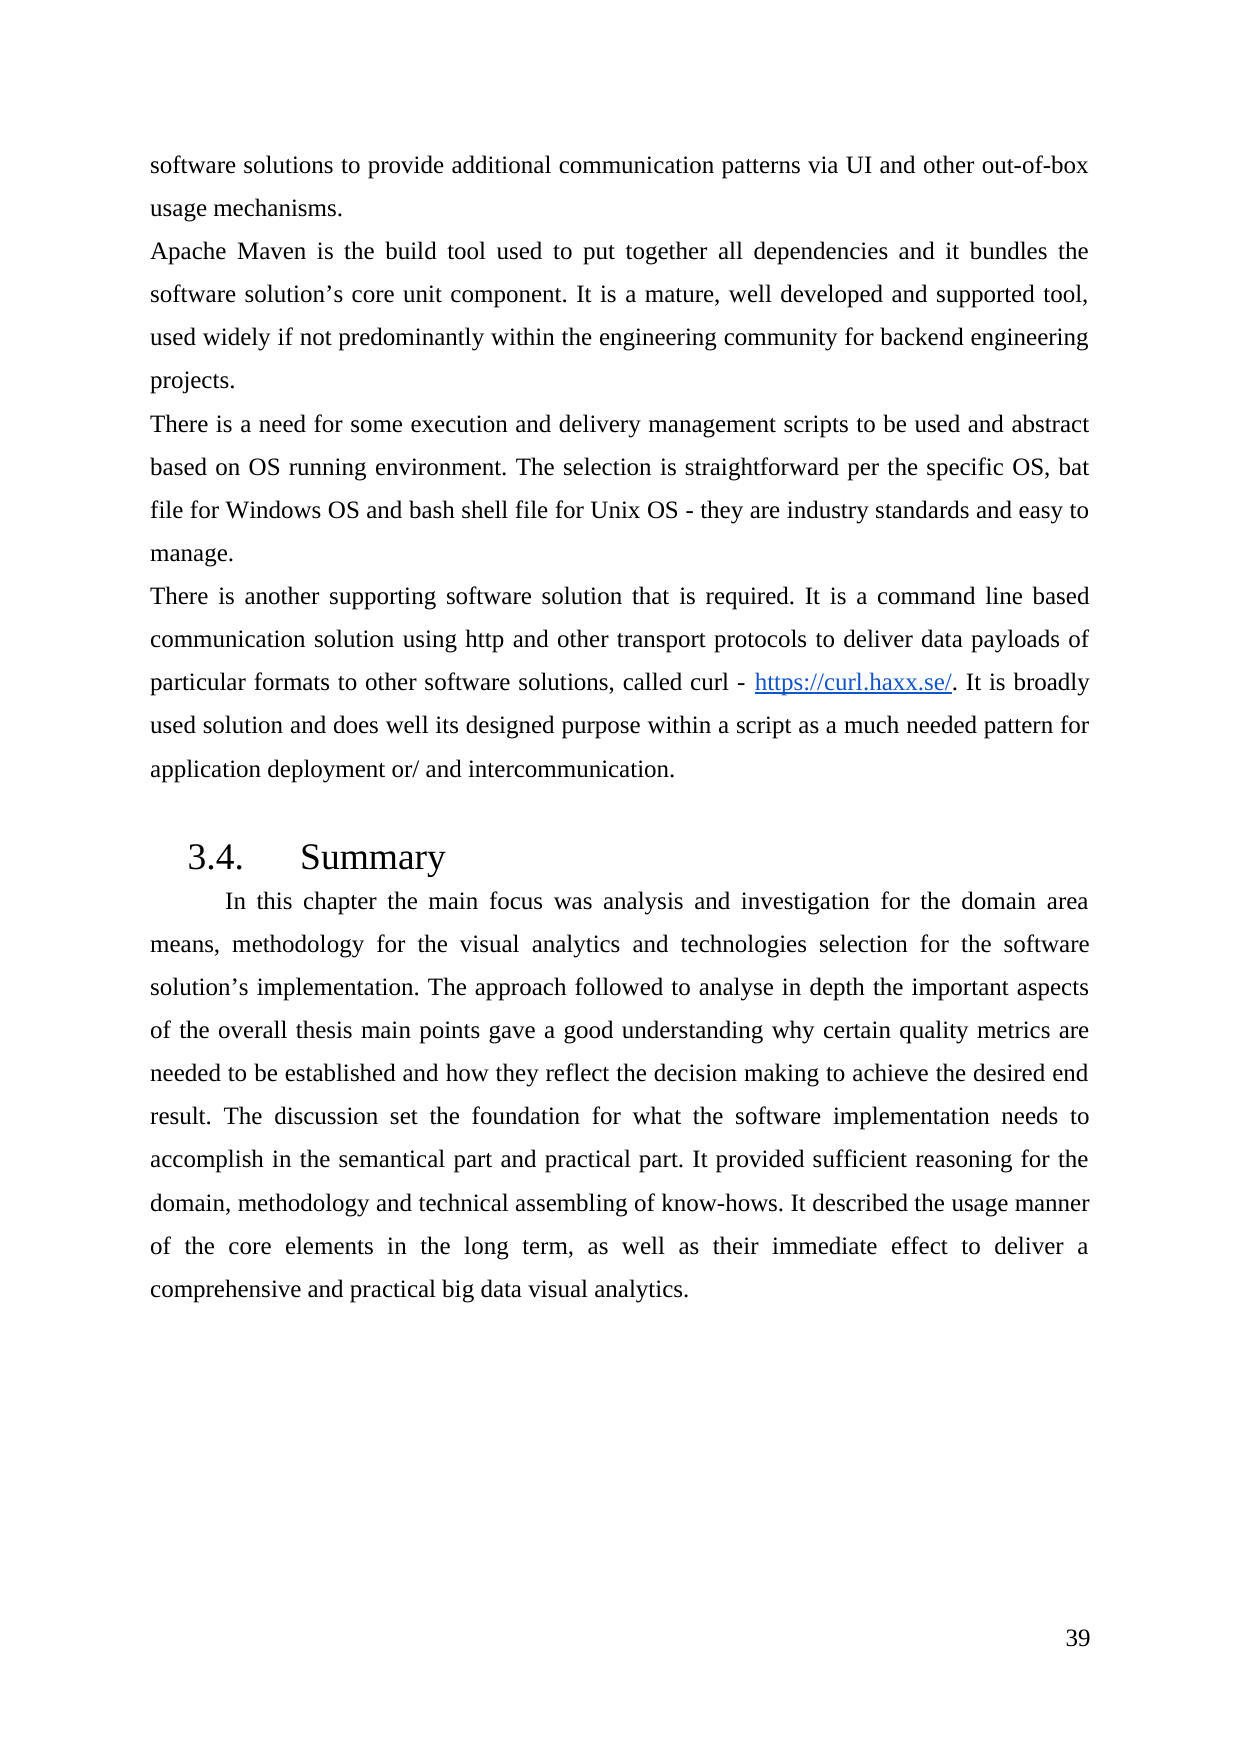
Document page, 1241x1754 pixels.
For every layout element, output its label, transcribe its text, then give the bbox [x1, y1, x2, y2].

text In this chapter the main focus was analysis and investigation for the domain area means, methodology for the visual analytics and technologies selection for the software solution’s implementation. The approach followed to analyse in depth the important aspects of the overall thesis main points gave a good understanding why certain quality metrics are needed to be established and how they reflect the decision making to achieve the desired end result. The discussion set the foundation for what the software implementation needs to accomplish in the semantical part and practical part. It provided sufficient reasoning for the domain, methodology and technical assembling of know-hows. It described the usage manner of the core elements in the long term, as well as their immediate effect to deliver a comprehensive and practical big data visual analytics. [150, 886, 1090, 1303]
text There is a need for some execution and delivery management scripts to be used and abstract based on OS running environment. The selection is straightforward per the specific OS, bat file for Windows OS and bash shell file for Unix OS - they are industry standards and easy to manage. [150, 409, 1090, 567]
text There is another supporting software solution that is required. It is a command line based communication solution using http and other transport protocols to deliver data payloads of particular formats to other software solutions, called curl - https://curl.haxx.se/. It is broadly used solution and does well its designed purpose within a script as a much needed pattern for application deployment or/ and intercommunication. [150, 581, 1090, 782]
text Apache Maven is the build tool used to put together all dependencies and it bundles the software solution’s core unit component. It is a mature, well developed and supported tool, used widely if not predominantly within the engineering community for backend engineering projects. [150, 236, 1090, 394]
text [150, 150, 1090, 222]
subtitle Summary [187, 834, 1090, 877]
